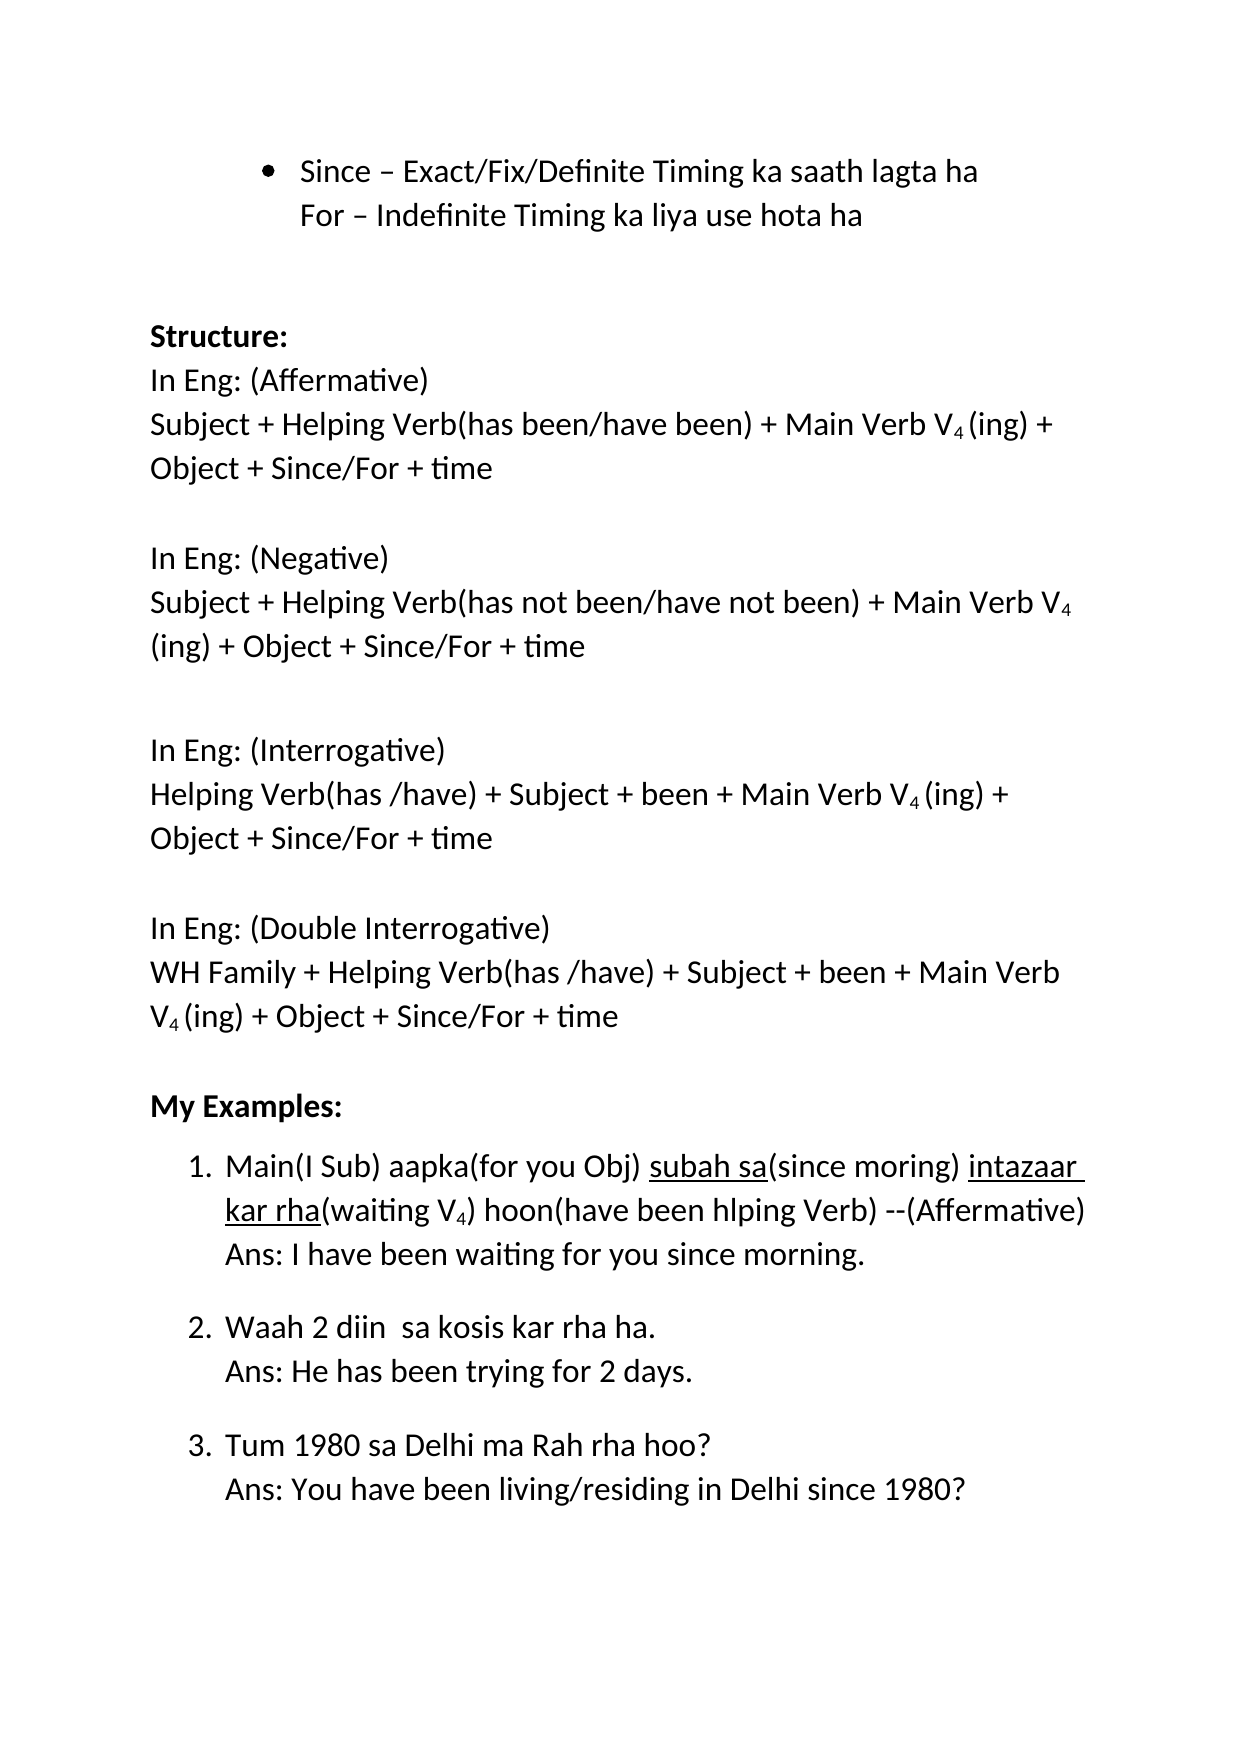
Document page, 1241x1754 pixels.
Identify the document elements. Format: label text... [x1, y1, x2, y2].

text In Eng: (Double Interrogative) WH Family + Helping Verb(has /have) + Subject + been + Main Verb V4 (ing) + Object + Since/For + time [150, 907, 1090, 1066]
text My Examples: [150, 1085, 1090, 1126]
text In Eng: (Negative) Subject + Helping Verb(has not been/have not been) + Main Verb V4 (ing) + Object + Since/For + time [150, 537, 1090, 666]
list Since – Exact/Fix/Definite Timing ka saath lagta ha For – Indefinite Timing ka liya use hota ha [262, 150, 1090, 235]
text In Eng: (Interrogative) Helping Verb(has /have) + Subject + been + Main Verb V4 (ing) + Object + Since/For + time [150, 685, 1090, 888]
list Main(I Sub) aapka(for you Obj) subah sa(since moring) intazaar kar rha(waiting V4) hoon(have been hlping Verb) --(Affermative) Ans: I have been waiting for you since morning. [187, 1145, 1090, 1304]
list Waah 2 diin sa kosis kar rha ha. Ans: He has been trying for 2 days. [187, 1306, 1090, 1421]
text Structure: In Eng: (Affermative) Subject + Helping Verb(has been/have been) + Main Verb V4 (ing) + Object + Since/For + time [150, 315, 1090, 518]
list Tum 1980 sa Delhi ma Rah rha hoo? Ans: You have been living/residing in Delhi since 1980? [187, 1423, 1090, 1538]
